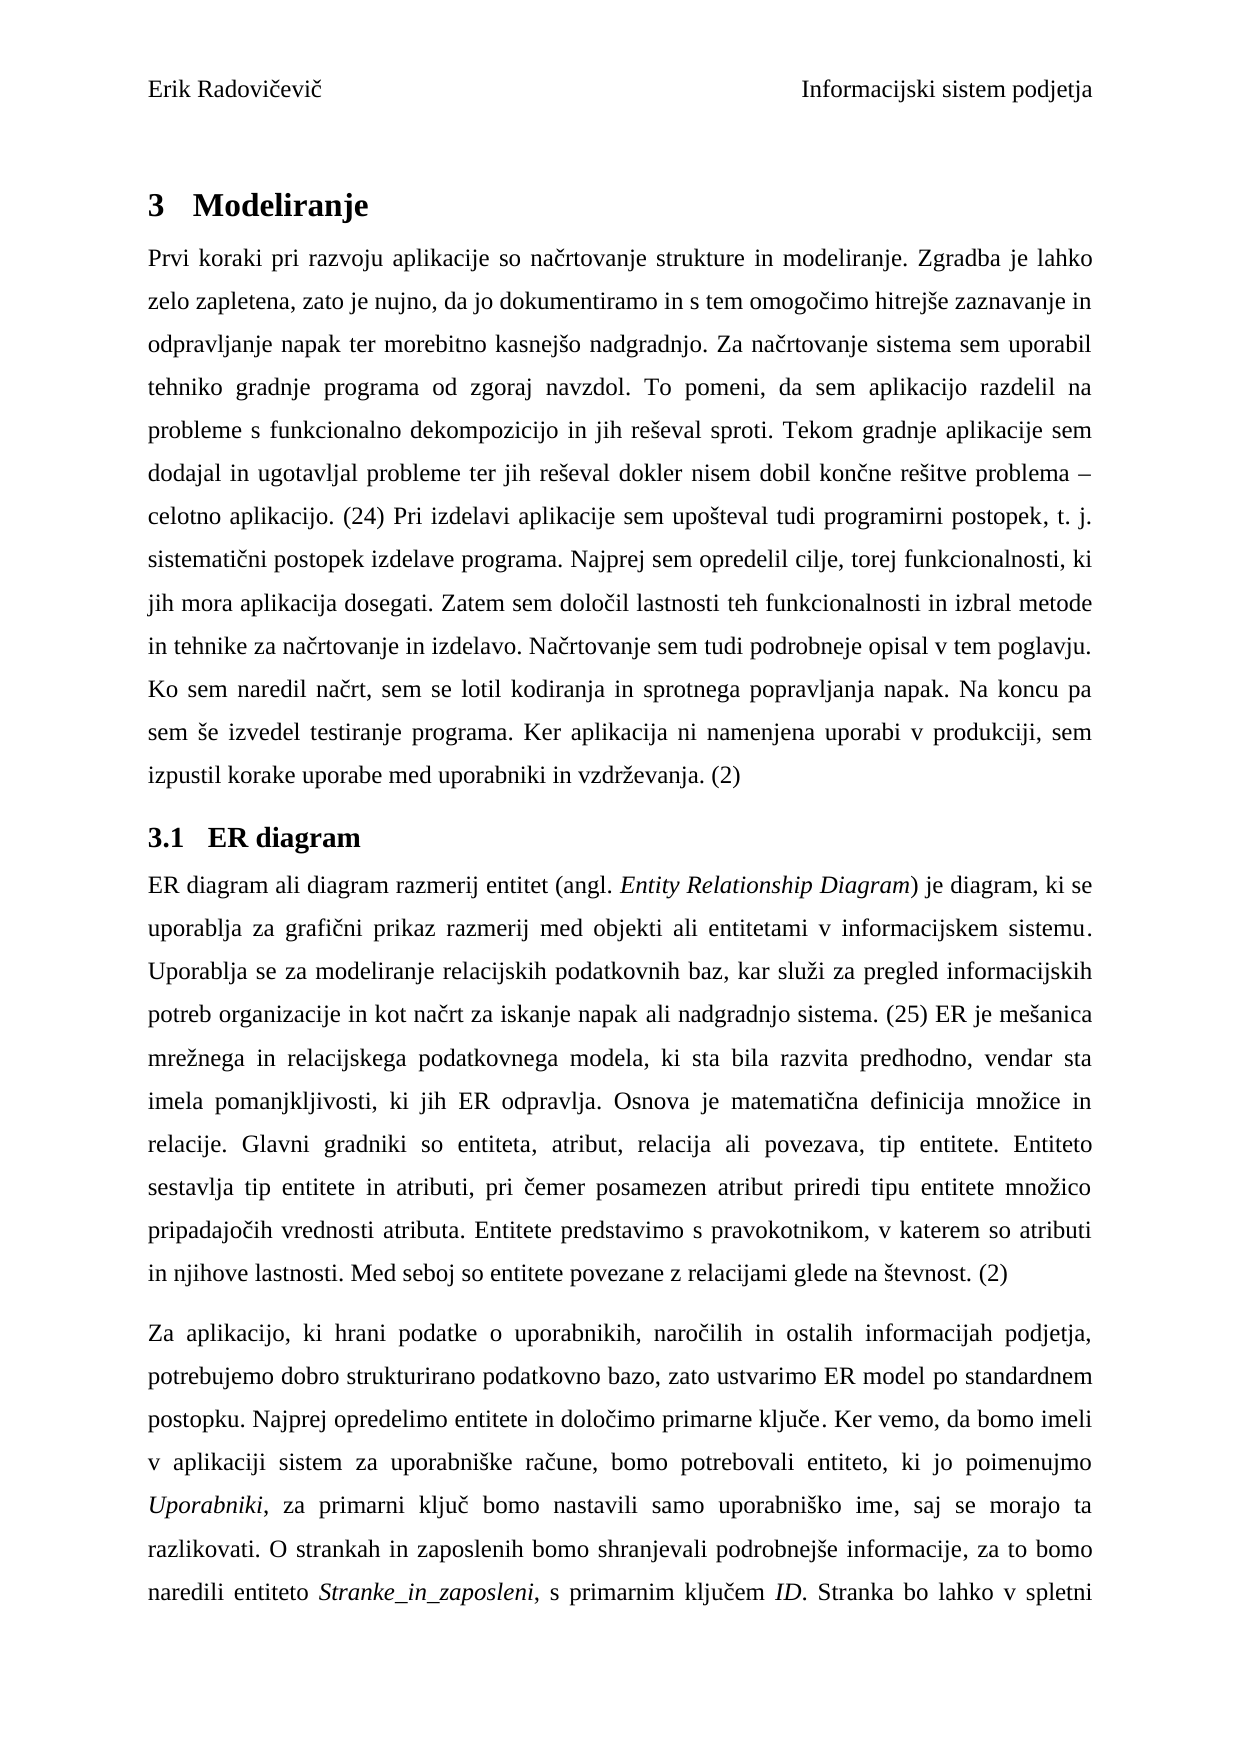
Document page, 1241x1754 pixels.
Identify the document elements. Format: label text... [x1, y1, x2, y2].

subtitle ER diagram [148, 820, 1093, 853]
subtitle Modeliranje [148, 185, 1093, 223]
text ER diagram ali diagram razmerij entitet (angl. Entity Relationship Diagram) je diagram, ki se uporablja za grafični prikaz razmerij med objekti ali entitetami v informacijskem sistemu. Uporablja se za modeliranje relacijskih podatkovnih baz, kar služi za pregled informacijskih potreb organizacije in kot načrt za iskanje napak ali nadgradnjo sistema. ER je mešanica mrežnega in relacijskega podatkovnega modela, ki sta bila razvita predhodno, vendar sta imela pomanjkljivosti, ki jih ER odpravlja. Osnova je matematična definicija množice in relacije. Glavni gradniki so entiteta, atribut, relacija ali povezava, tip entitete. Entiteto sestavlja tip entitete in atributi, pri čemer posamezen atribut priredi tipu entitete množico pripadajočih vrednosti atributa. Entitete predstavimo s pravokotnikom, v katerem so atributi in njihove lastnosti. Med seboj so entitete povezane z relacijami glede na števnost. [148, 870, 1093, 1287]
text Prvi koraki pri razvoju aplikacije so načrtovanje strukture in modeliranje. Zgradba je lahko zelo zapletena, zato je nujno, da jo dokumentiramo in s tem omogočimo hitrejše zaznavanje in odpravljanje napak ter morebitno kasnejšo nadgradnjo. Za načrtovanje sistema sem uporabil tehniko gradnje programa od zgoraj navzdol. To pomeni, da sem aplikacijo razdelil na probleme s funkcionalno dekompozicijo in jih reševal sproti. Tekom gradnje aplikacije sem dodajal in ugotavljal probleme ter jih reševal dokler nisem dobil končne rešitve problema – celotno aplikacijo. Pri izdelavi aplikacije sem upošteval tudi programirni postopek, t. j. sistematični postopek izdelave programa. Najprej sem opredelil cilje, torej funkcionalnosti, ki jih mora aplikacija dosegati. Zatem sem določil lastnosti teh funkcionalnosti in izbral metode in tehnike za načrtovanje in izdelavo. Načrtovanje sem tudi podrobneje opisal v tem poglavju. Ko sem naredil načrt, sem se lotil kodiranja in sprotnega popravljanja napak. Na koncu pa sem še izvedel testiranje programa. Ker aplikacija ni namenjena uporabi v produkciji, sem izpustil korake uporabe med uporabniki in vzdrževanja. [148, 243, 1093, 789]
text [148, 1318, 1093, 1606]
